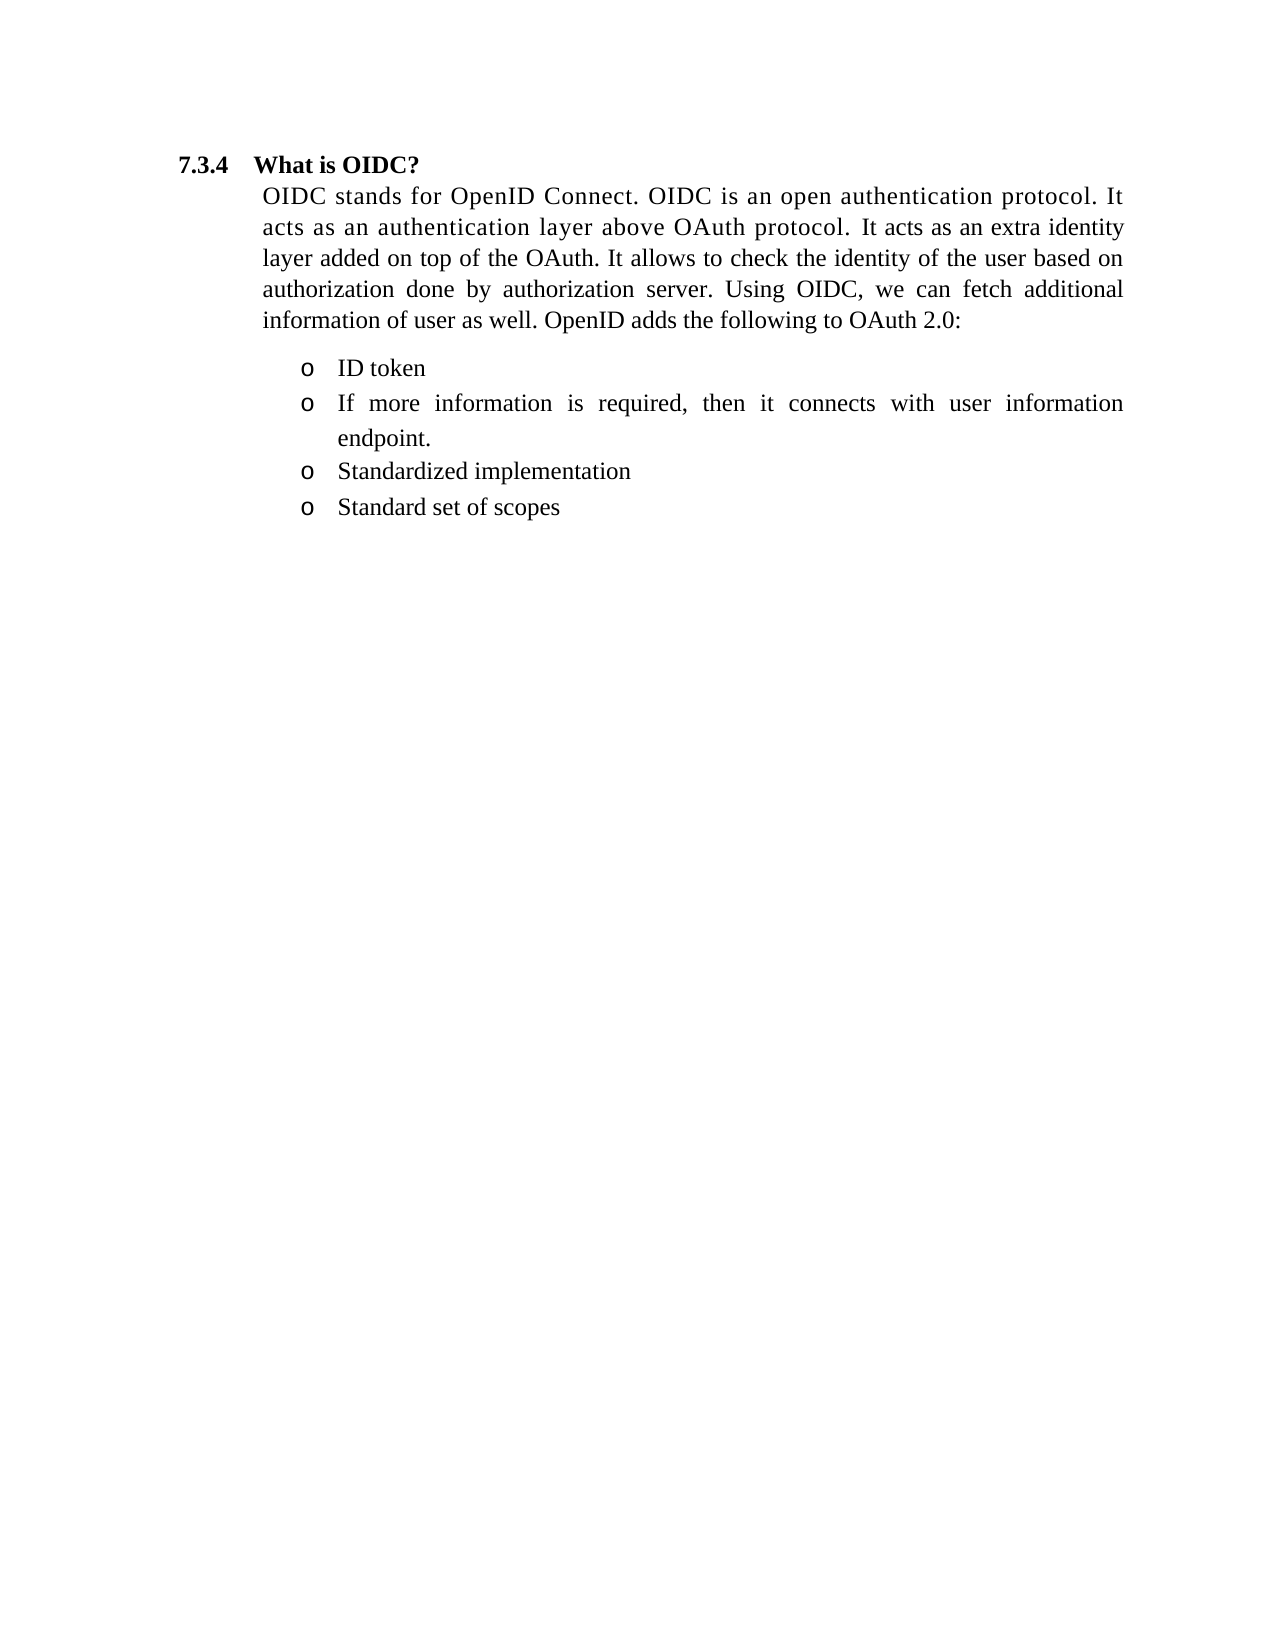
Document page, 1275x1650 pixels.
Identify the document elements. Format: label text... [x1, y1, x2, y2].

list If more information is required, then it connects with user information endpoint. [300, 388, 1125, 452]
list ID token [300, 353, 1125, 384]
subtitle What is OIDC? [178, 150, 1125, 179]
list Standard set of scopes [300, 492, 1125, 523]
text OIDC stands for OpenID Connect. OIDC is an open authentication protocol. It acts as an authentication layer above OAuth protocol. It acts as an extra identity layer added on top of the OAuth. It allows to check the identity of the user based on authorization done by authorization server. Using OIDC, we can fetch additional information of user as well. OpenID adds the following to OAuth 2.0: [262, 181, 1125, 334]
list Standardized implementation [300, 456, 1125, 487]
